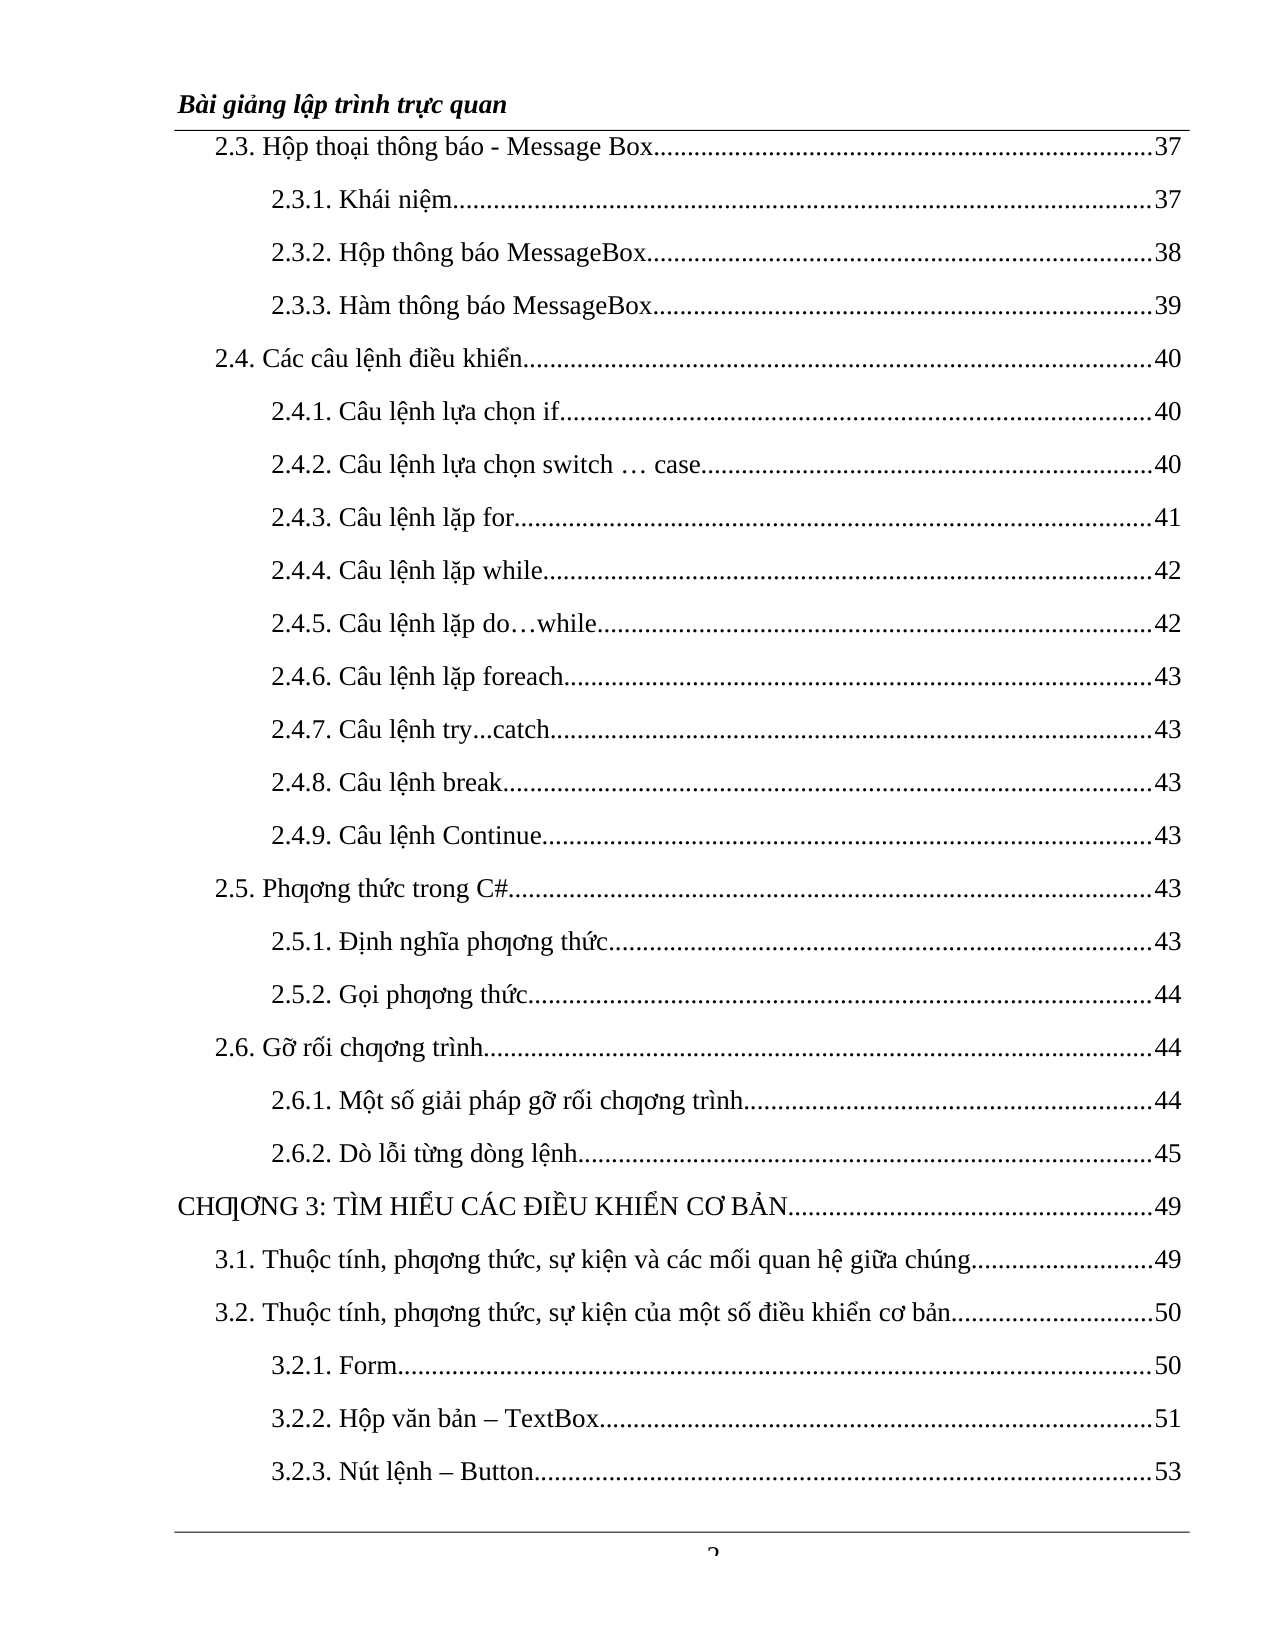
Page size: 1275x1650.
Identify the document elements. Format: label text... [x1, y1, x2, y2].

list Một số giải pháp gỡ rối chƣơng trình 44 [271, 1084, 1239, 1115]
list Hộp văn bản – TextBox 51 [271, 1402, 1239, 1433]
list Hàm thông báo MessageBox 39 [271, 289, 1239, 320]
list Hộp thông báo MessageBox 38 [271, 236, 1239, 267]
list Câu lệnh lựa chọn switch … case 40 [271, 448, 1239, 479]
list Câu lệnh Continue 43 [271, 819, 1239, 850]
list Thuộc tính, phƣơng thức, sự kiện của một số điều khiển cơ bản 50 [214, 1296, 1239, 1327]
list Dò lỗi từng dòng lệnh 45 [271, 1137, 1239, 1168]
list Form 50 [271, 1349, 1239, 1380]
list Câu lệnh lặp do…while 42 [271, 607, 1239, 638]
list Nút lệnh – Button 53 [271, 1455, 1239, 1486]
list Phƣơng thức trong C# 43 [214, 872, 1239, 903]
list Câu lệnh lặp foreach 43 [271, 660, 1239, 691]
list Hộp thoại thông báo - Message Box 37 [214, 130, 1239, 161]
list Câu lệnh lựa chọn if 40 [271, 395, 1239, 426]
list Câu lệnh try...catch 43 [271, 713, 1239, 744]
list Câu lệnh break 43 [271, 766, 1239, 797]
list Gọi phƣơng thức 44 [271, 978, 1239, 1009]
list Khái niệm 37 [271, 183, 1239, 214]
list Gỡ rối chƣơng trình 44 [214, 1031, 1239, 1062]
list Định nghĩa phƣơng thức 43 [271, 925, 1239, 956]
text CHƢƠNG 3: TÌM HIỂU CÁC ĐIỀU KHIỂN CƠ BẢN 49 [177, 1190, 1239, 1221]
list Các câu lệnh điều khiển 40 [214, 342, 1239, 373]
list Câu lệnh lặp while 42 [271, 554, 1239, 585]
list Câu lệnh lặp for 41 [271, 501, 1239, 532]
list Thuộc tính, phƣơng thức, sự kiện và các mối quan hệ giữa chúng 49 [214, 1243, 1239, 1274]
